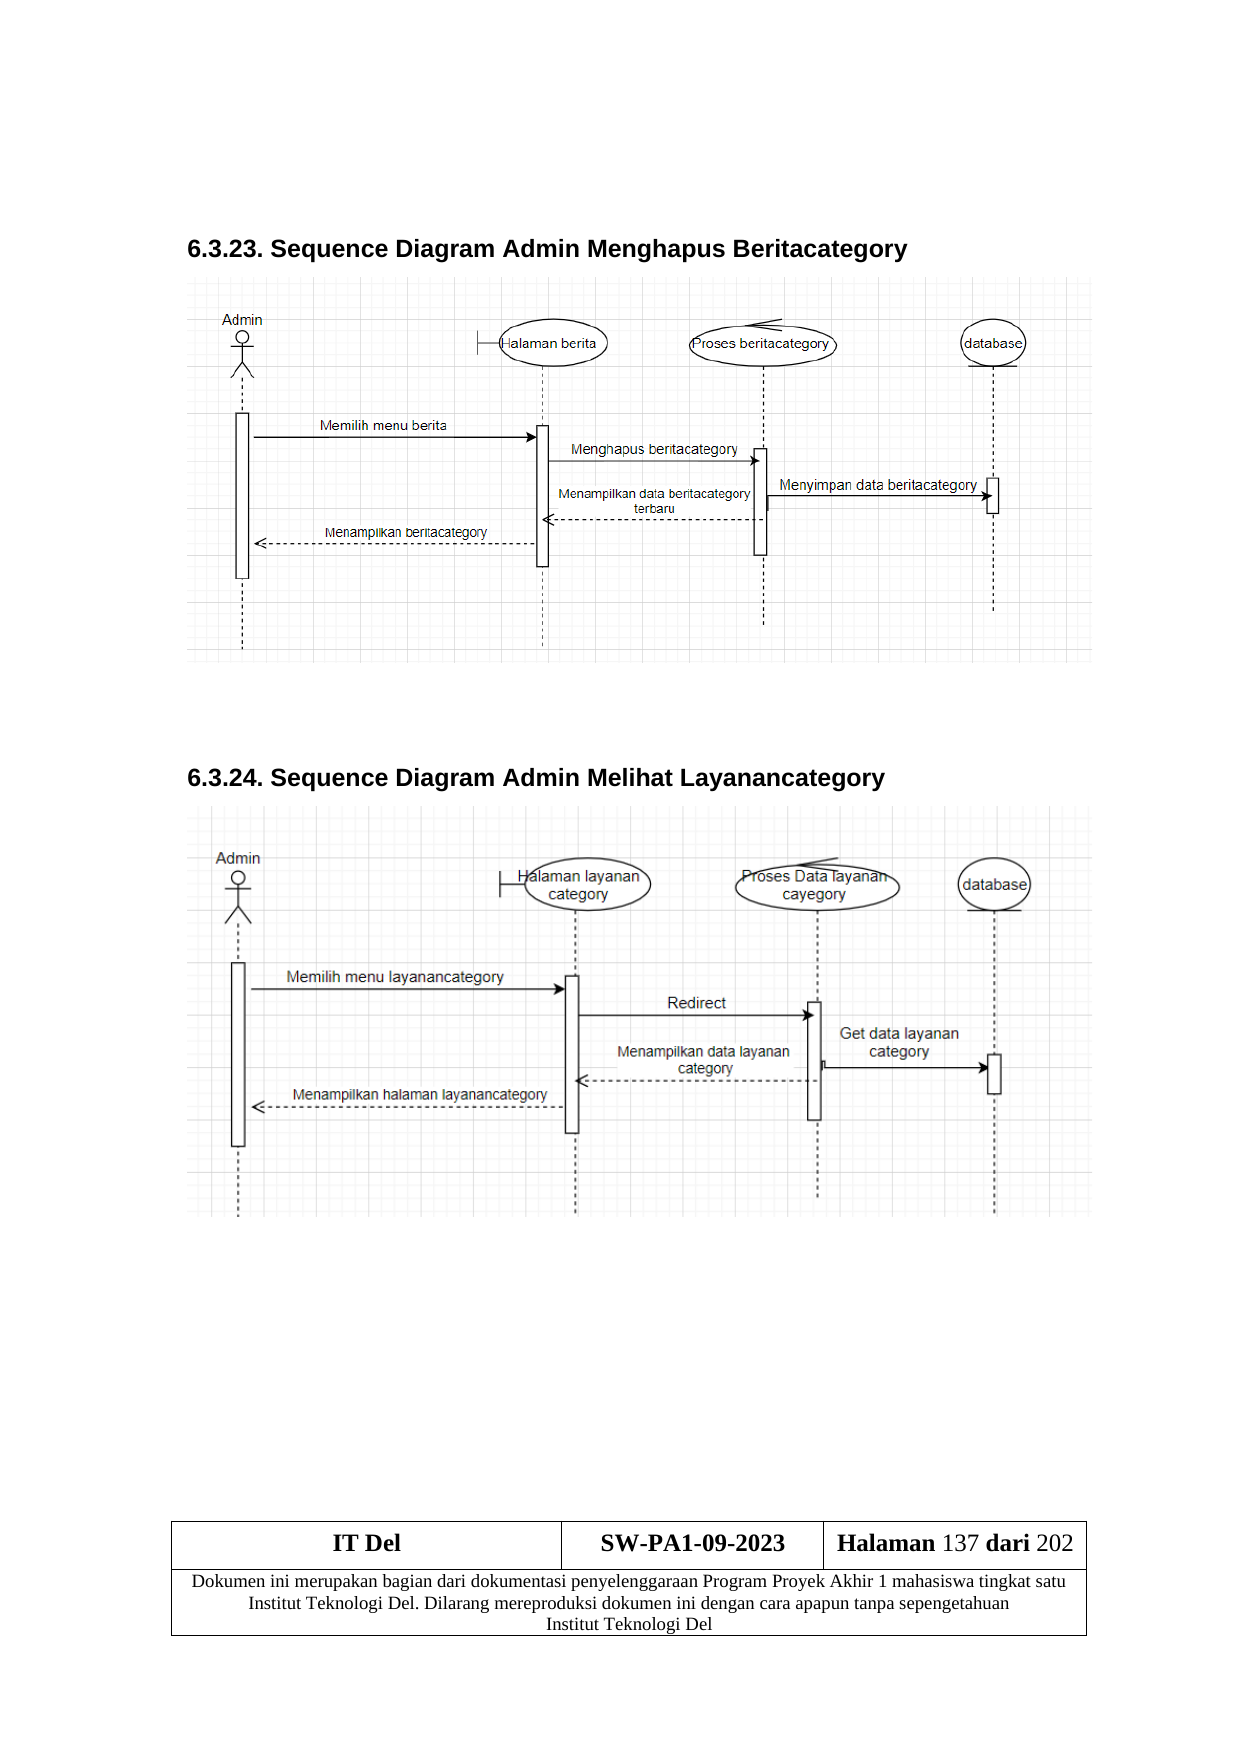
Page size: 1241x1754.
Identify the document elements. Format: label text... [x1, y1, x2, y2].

picture [187, 806, 1093, 1217]
text 6.3.24. Sequence Diagram Admin Melihat Layanancategory [187, 763, 1092, 792]
text 6.3.23. Sequence Diagram Admin Menghapus Beritacategory [187, 234, 1092, 263]
picture [187, 277, 1093, 663]
